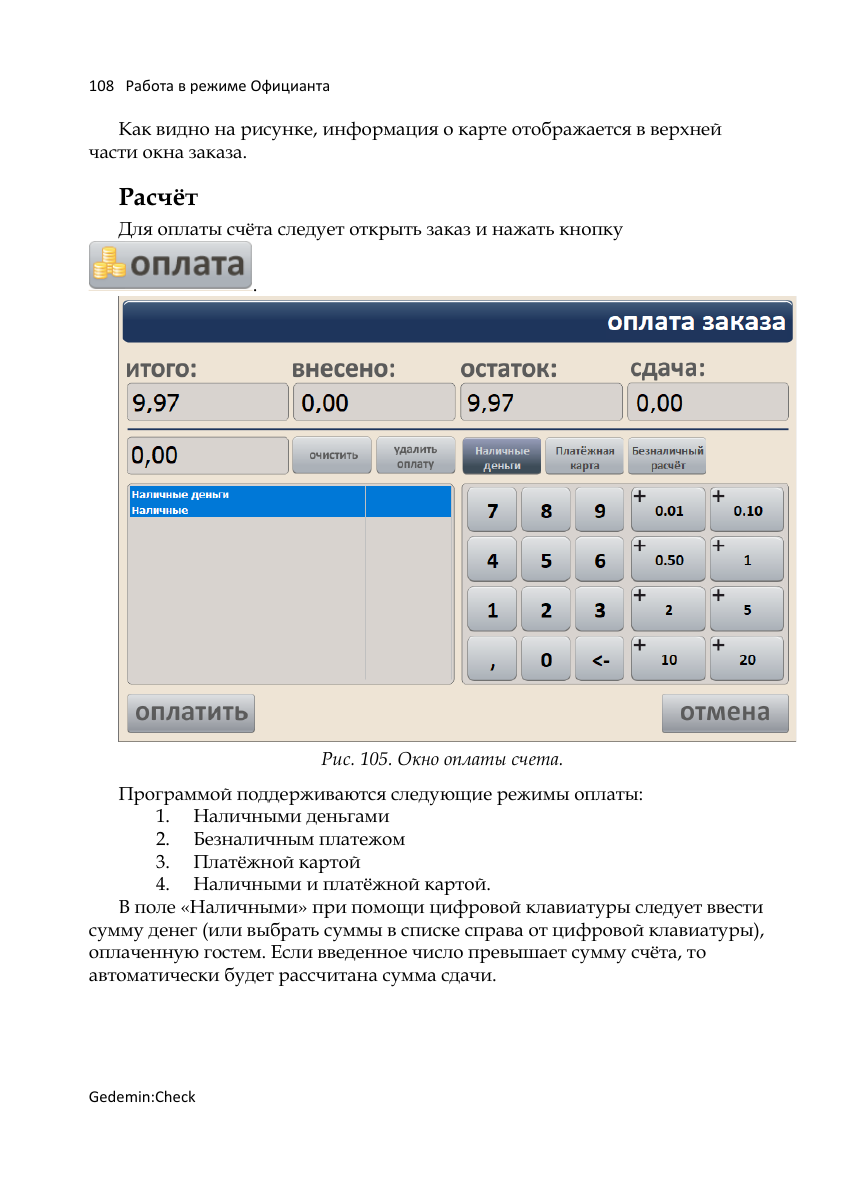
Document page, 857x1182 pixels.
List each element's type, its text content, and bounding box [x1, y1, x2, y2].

text Для оплаты счёта следует открыть заказ и нажать кнопку . [89, 218, 768, 296]
text Программой поддерживаются следующие режимы оплаты: [89, 783, 768, 806]
list Наличными и платёжной картой. [156, 873, 768, 896]
text Рис. 105. Окно оплаты счета. [89, 748, 768, 771]
text В поле «Наличными» при помощи цифровой клавиатуры следует ввести сумму денег (или выбрать суммы в списке справа от цифровой клавиатуры), оплаченную гостем. Если введенное число превышает сумму счёта, то автоматически будет рассчитана сумма сдачи. [89, 896, 768, 986]
picture [118, 296, 797, 742]
subtitle Расчёт [89, 182, 768, 212]
list Безналичным платежом [156, 828, 768, 851]
list Наличными деньгами [156, 806, 768, 828]
list Платёжной картой [156, 851, 768, 873]
picture [88, 241, 253, 291]
text Как видно на рисунке, информация о карте отображается в верхней части окна заказа. [89, 118, 768, 163]
